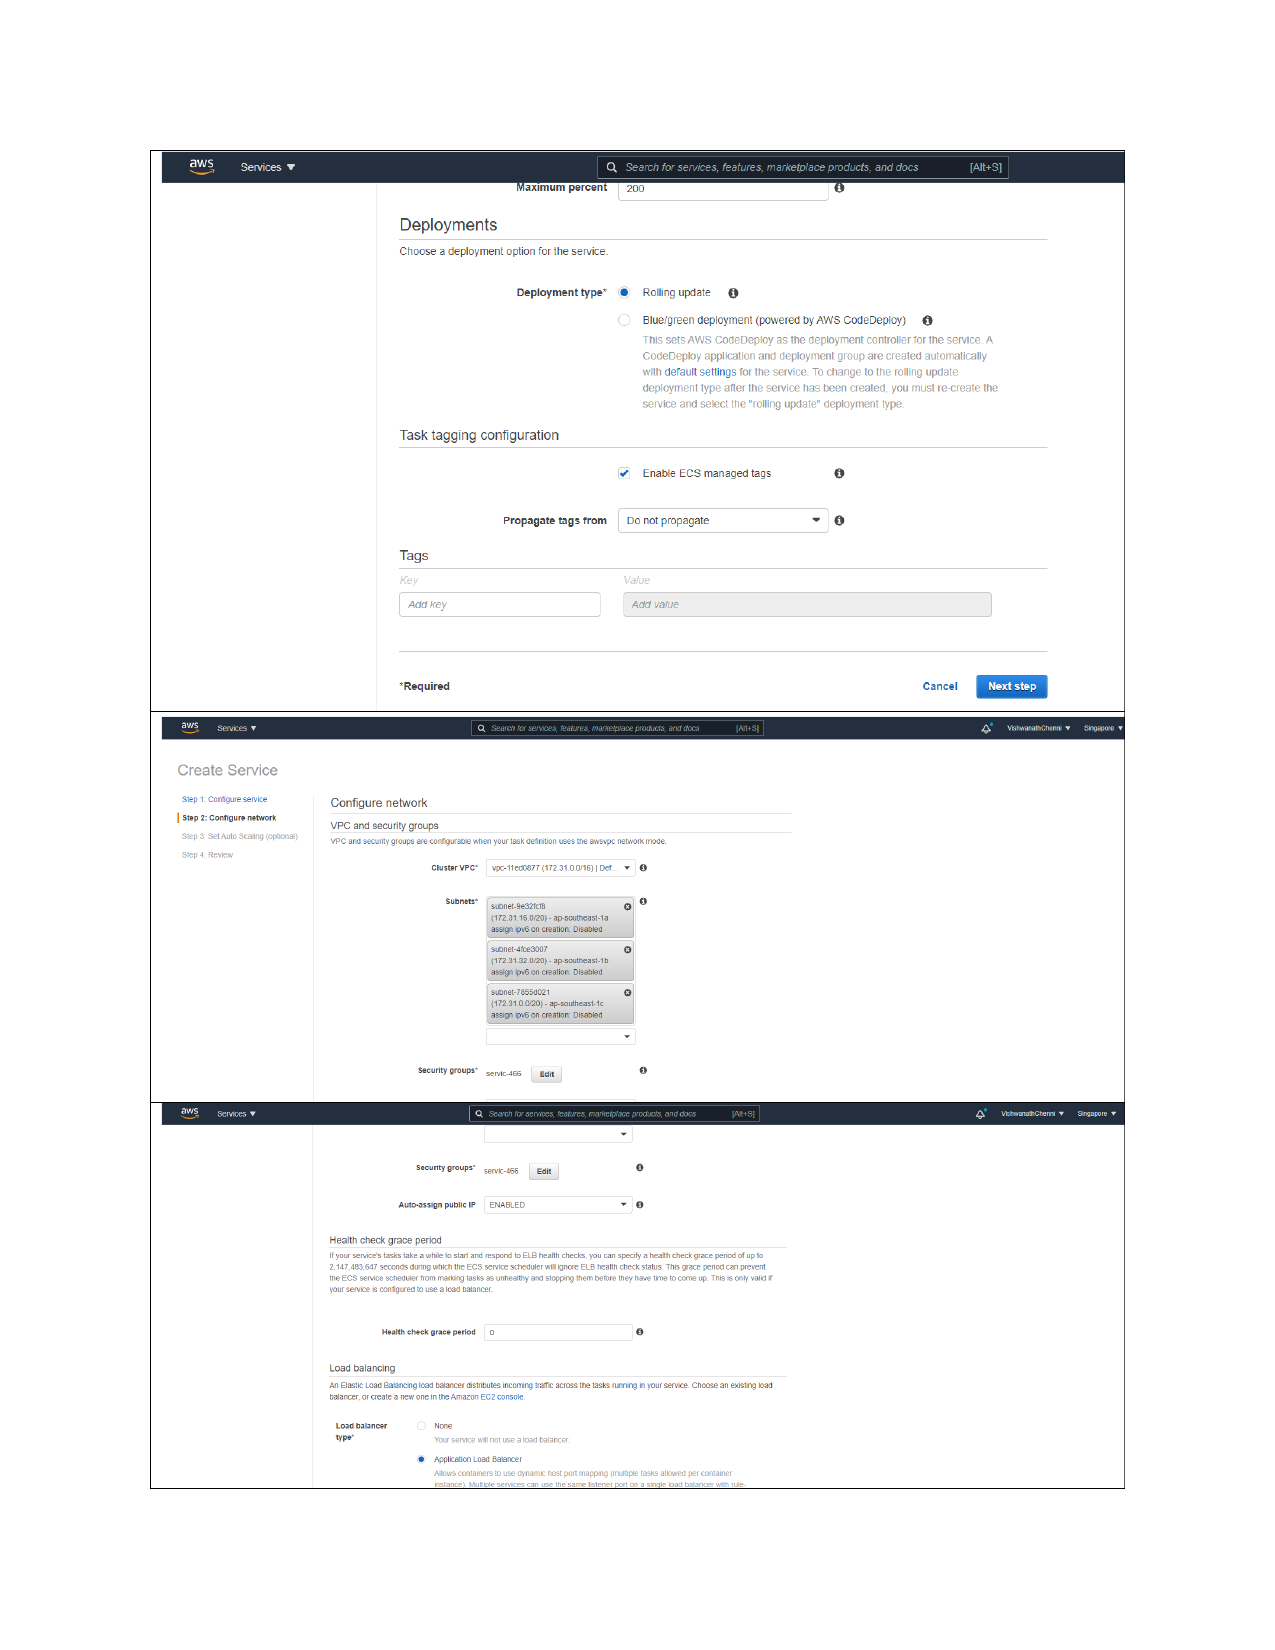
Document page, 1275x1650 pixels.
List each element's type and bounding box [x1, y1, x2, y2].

table_cell [151, 151, 161, 711]
picture [161, 712, 1125, 1102]
picture [161, 151, 1125, 711]
picture [161, 1103, 1125, 1488]
table_cell [151, 1103, 161, 1488]
table_cell [151, 712, 161, 1102]
